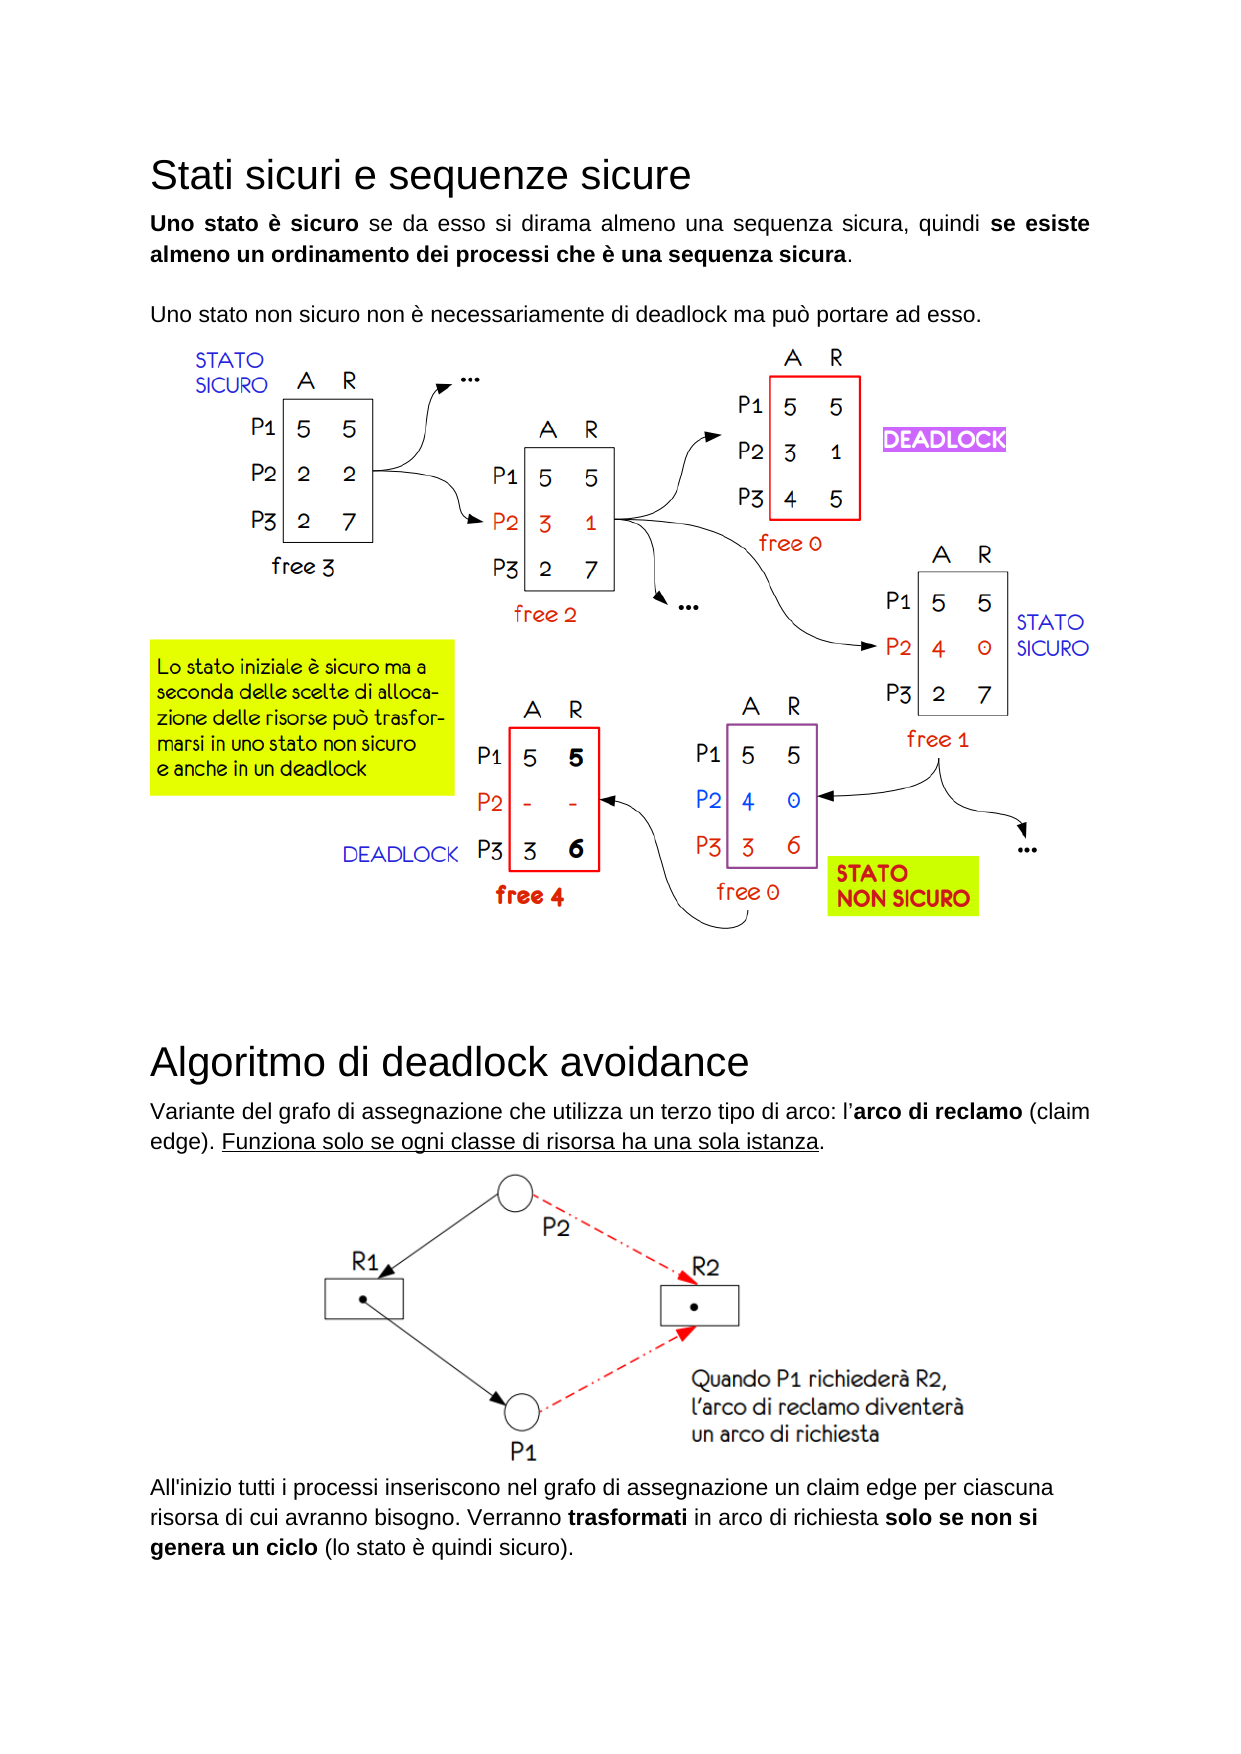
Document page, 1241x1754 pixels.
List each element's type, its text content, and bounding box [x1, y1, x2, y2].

text Uno stato non sicuro non è necessariamente di deadlock ma può portare ad esso. [150, 301, 1090, 327]
subtitle Algoritmo di deadlock avoidance [150, 1037, 1090, 1085]
subtitle Stati sicuri e sequenze sicure [150, 150, 1090, 198]
text Uno stato è sicuro se da esso si dirama almeno una sequenza sicura, quindi se esiste almeno un ordinamento dei processi che è una sequenza sicura. [150, 210, 1090, 267]
text Variante del grafo di assegnazione che utilizza un terzo tipo di arco: l’arco di reclamo (claim edge). Funziona solo se ogni classe di risorsa ha una sola istanza. [150, 1098, 1090, 1154]
picture [150, 331, 1091, 932]
picture [265, 1158, 976, 1470]
text All'inizio tutti i processi inseriscono nel grafo di assegnazione un claim edge per ciascuna risorsa di cui avranno bisogno. Verranno trasformati in arco di richiesta solo se non si genera un ciclo (lo stato è quindi sicuro). [150, 1473, 1090, 1560]
